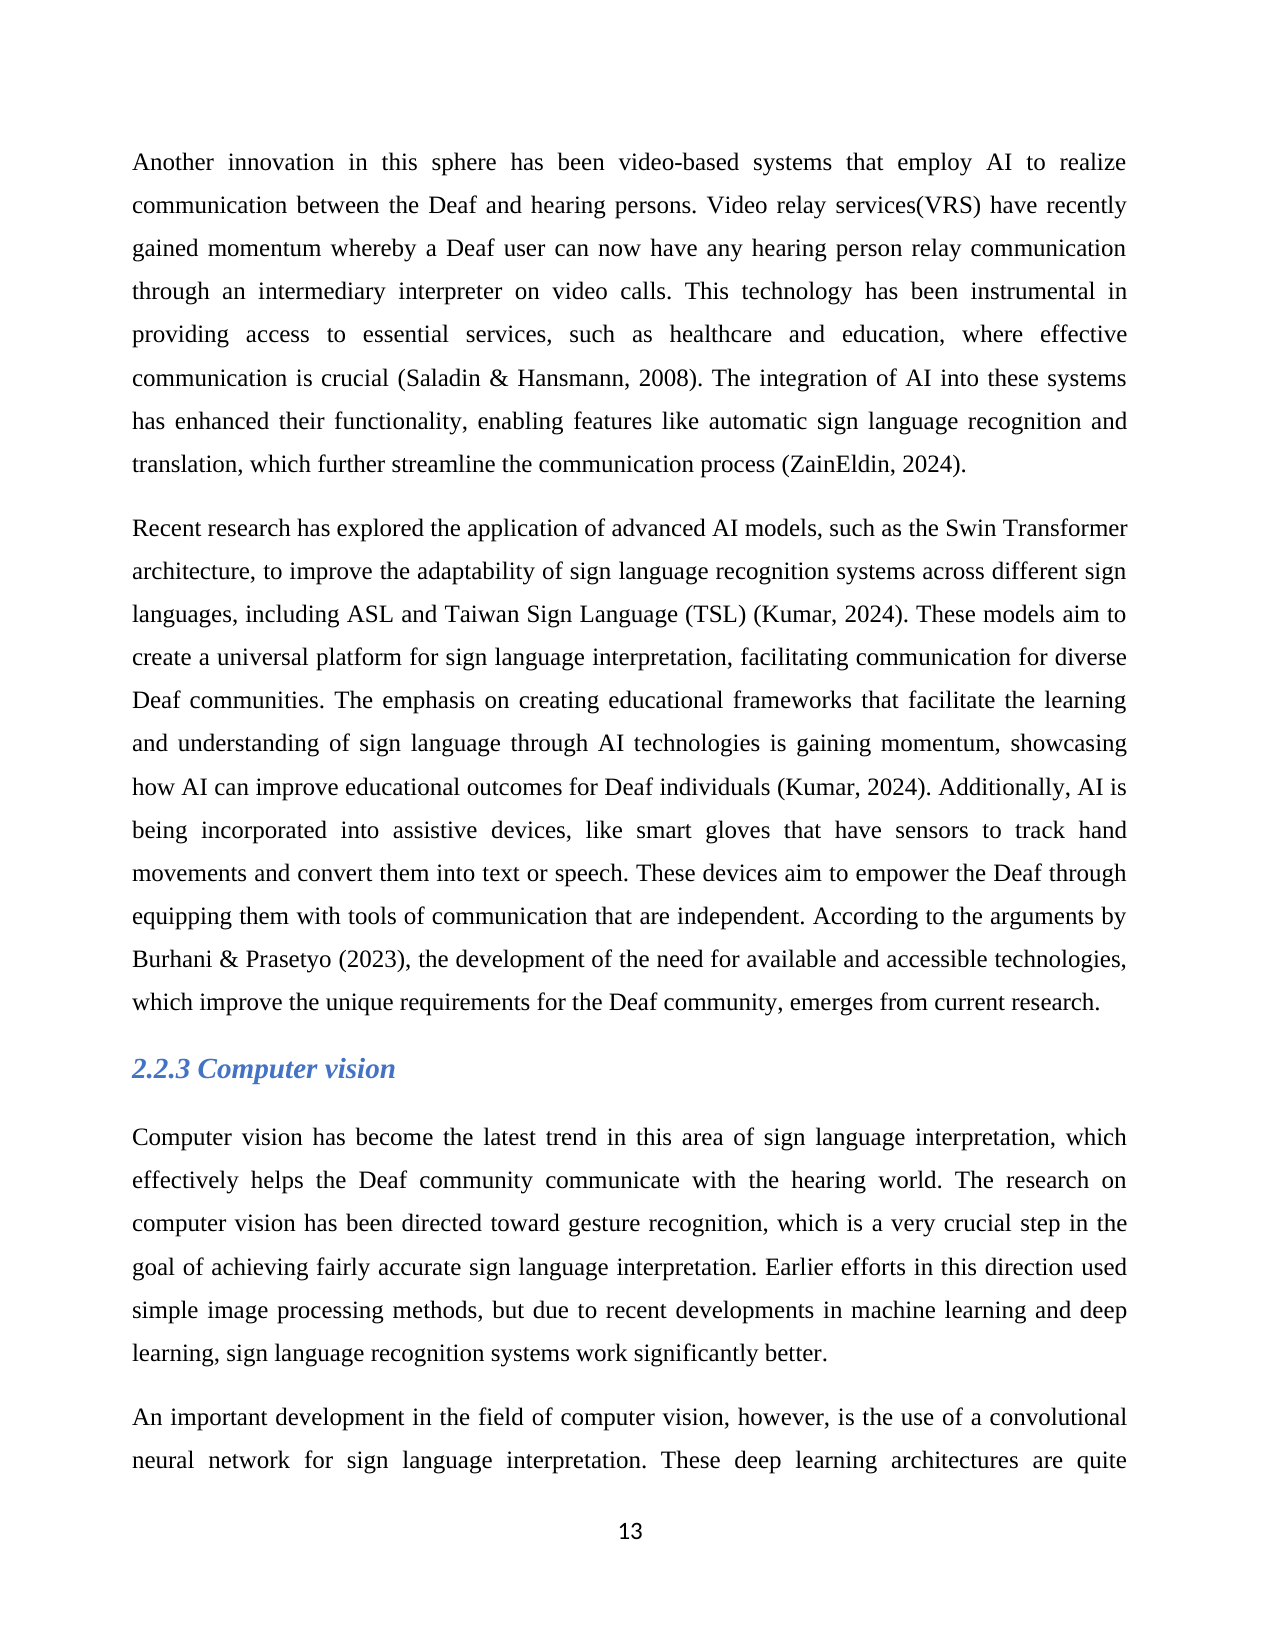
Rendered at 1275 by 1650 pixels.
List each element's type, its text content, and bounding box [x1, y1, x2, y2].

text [132, 1402, 1128, 1474]
text Another innovation in this sphere has been video-based systems that employ AI to realize communication between the Deaf and hearing persons. Video relay services(VRS) have recently gained momentum whereby a Deaf user can now have any hearing person relay communication through an intermediary interpreter on video calls. This technology has been instrumental in providing access to essential services, such as healthcare and education, where effective communication is crucial (Saladin & Hansmann, 2008). The integration of AI into these systems has enhanced their functionality, enabling features like automatic sign language recognition and translation, which further streamline the communication process (ZainEldin, 2024). [132, 147, 1128, 478]
subtitle 2.2.3 Computer vision [132, 1051, 1128, 1085]
text Recent research has explored the application of advanced AI models, such as the Swin Transformer architecture, to improve the adaptability of sign language recognition systems across different sign languages, including ASL and Taiwan Sign Language (TSL) (Kumar, 2024). These models aim to create a universal platform for sign language interpretation, facilitating communication for diverse Deaf communities. The emphasis on creating educational frameworks that facilitate the learning and understanding of sign language through AI technologies is gaining momentum, showcasing how AI can improve educational outcomes for Deaf individuals (Kumar, 2024). Additionally, AI is being incorporated into assistive devices, like smart gloves that have sensors to track hand movements and convert them into text or speech. These devices aim to empower the Deaf through equipping them with tools of communication that are independent. According to the arguments by Burhani & Prasetyo (2023), the development of the need for available and accessible technologies, which improve the unique requirements for the Deaf community, emerges from current research. [132, 513, 1128, 1016]
text Computer vision has become the latest trend in this area of sign language interpretation, which effectively helps the Deaf community communicate with the hearing world. The research on computer vision has been directed toward gesture recognition, which is a very crucial step in the goal of achieving fairly accurate sign language interpretation. Earlier efforts in this direction used simple image processing methods, but due to recent developments in machine learning and deep learning, sign language recognition systems work significantly better. [132, 1122, 1128, 1367]
